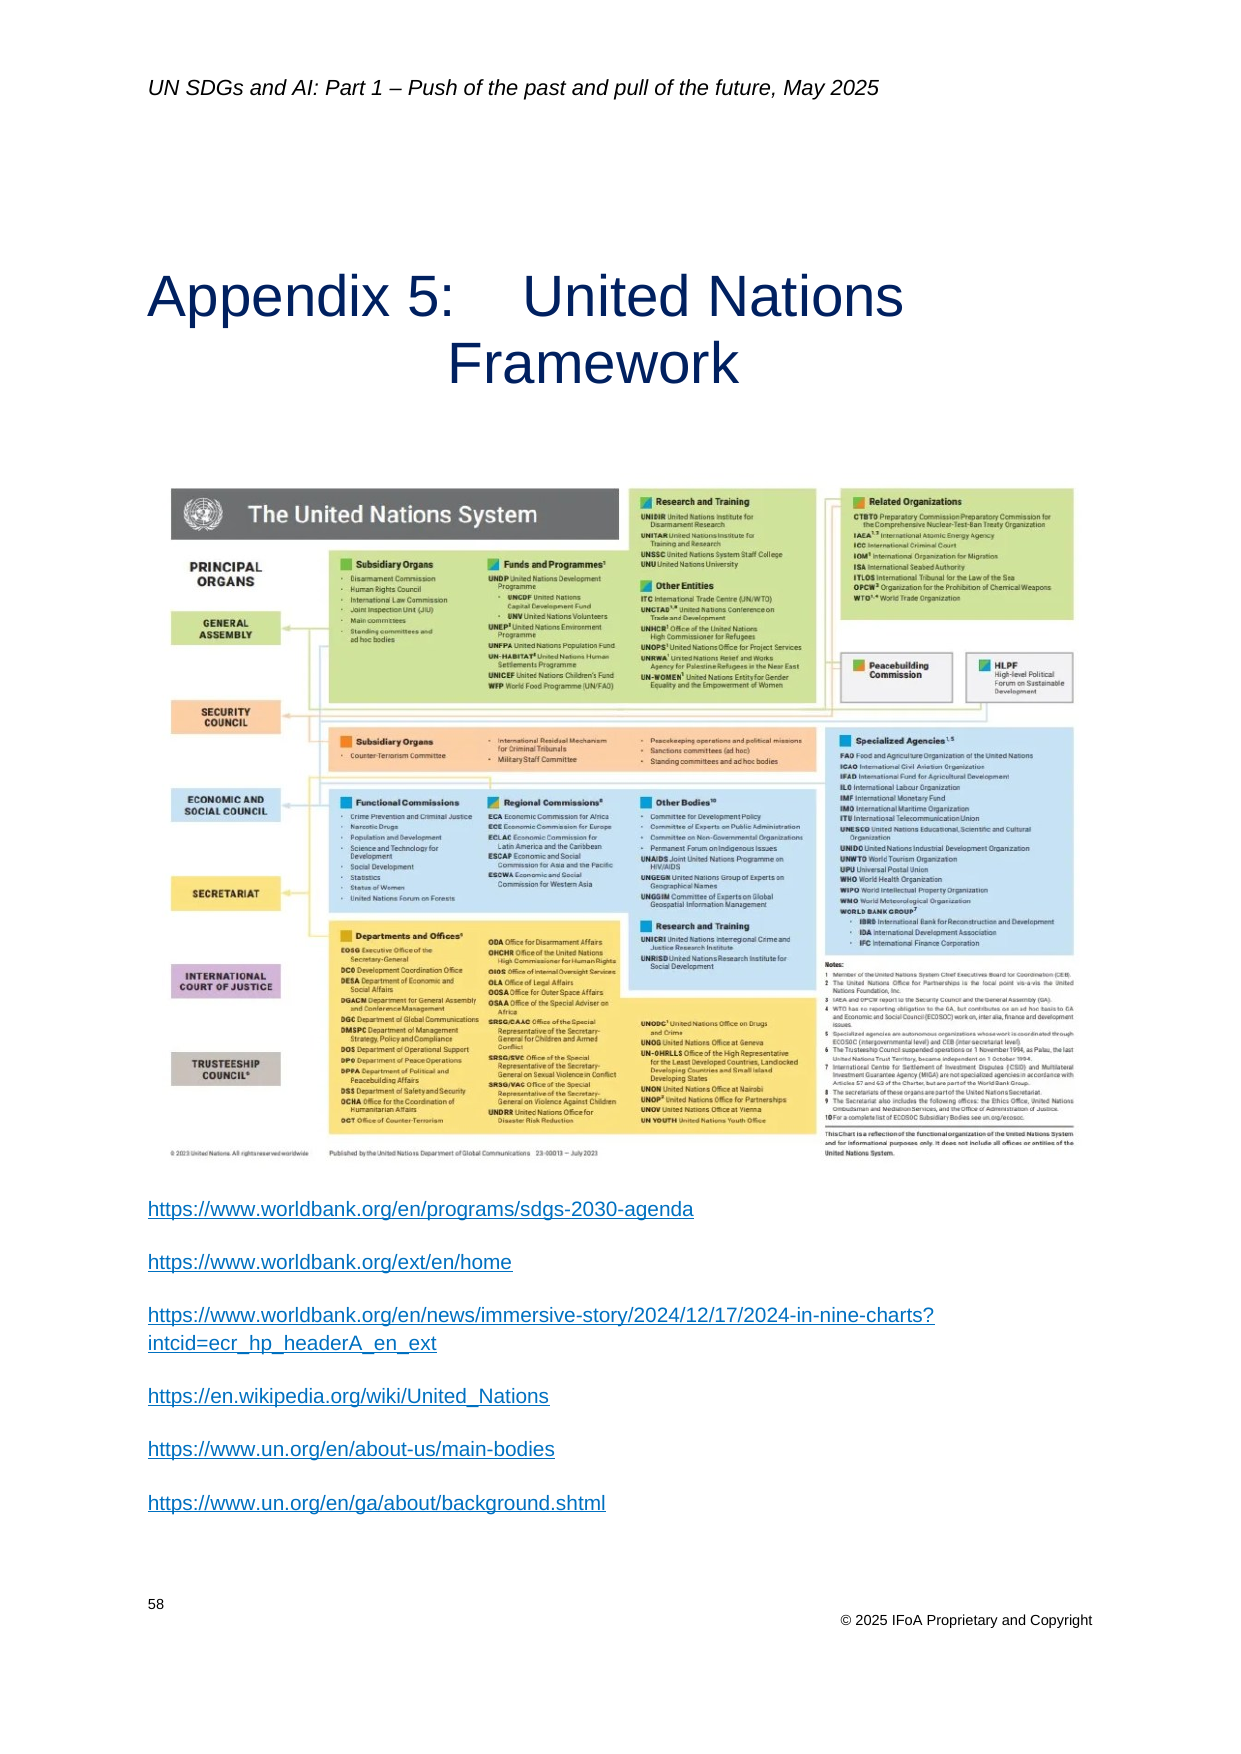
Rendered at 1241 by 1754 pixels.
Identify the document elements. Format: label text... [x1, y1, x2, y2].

text https://www.worldbank.org/ext/en/home [148, 1250, 1092, 1274]
text https://www.worldbank.org/en/programs/sdgs-2030-agenda [148, 1197, 1092, 1221]
picture [147, 473, 1093, 1169]
text https://www.un.org/en/about-us/main-bodies [148, 1437, 1092, 1461]
text United Nations Framework [148, 261, 1092, 395]
text https://www.un.org/en/ga/about/background.shtml [148, 1490, 1092, 1514]
text https://en.wikipedia.org/wiki/United_Nations [148, 1384, 1092, 1408]
text https://www.worldbank.org/en/news/immersive-story/2024/12/17/2024-in-nine-charts?intcid=ecr_hp_headerA_en_ext [148, 1303, 1092, 1355]
